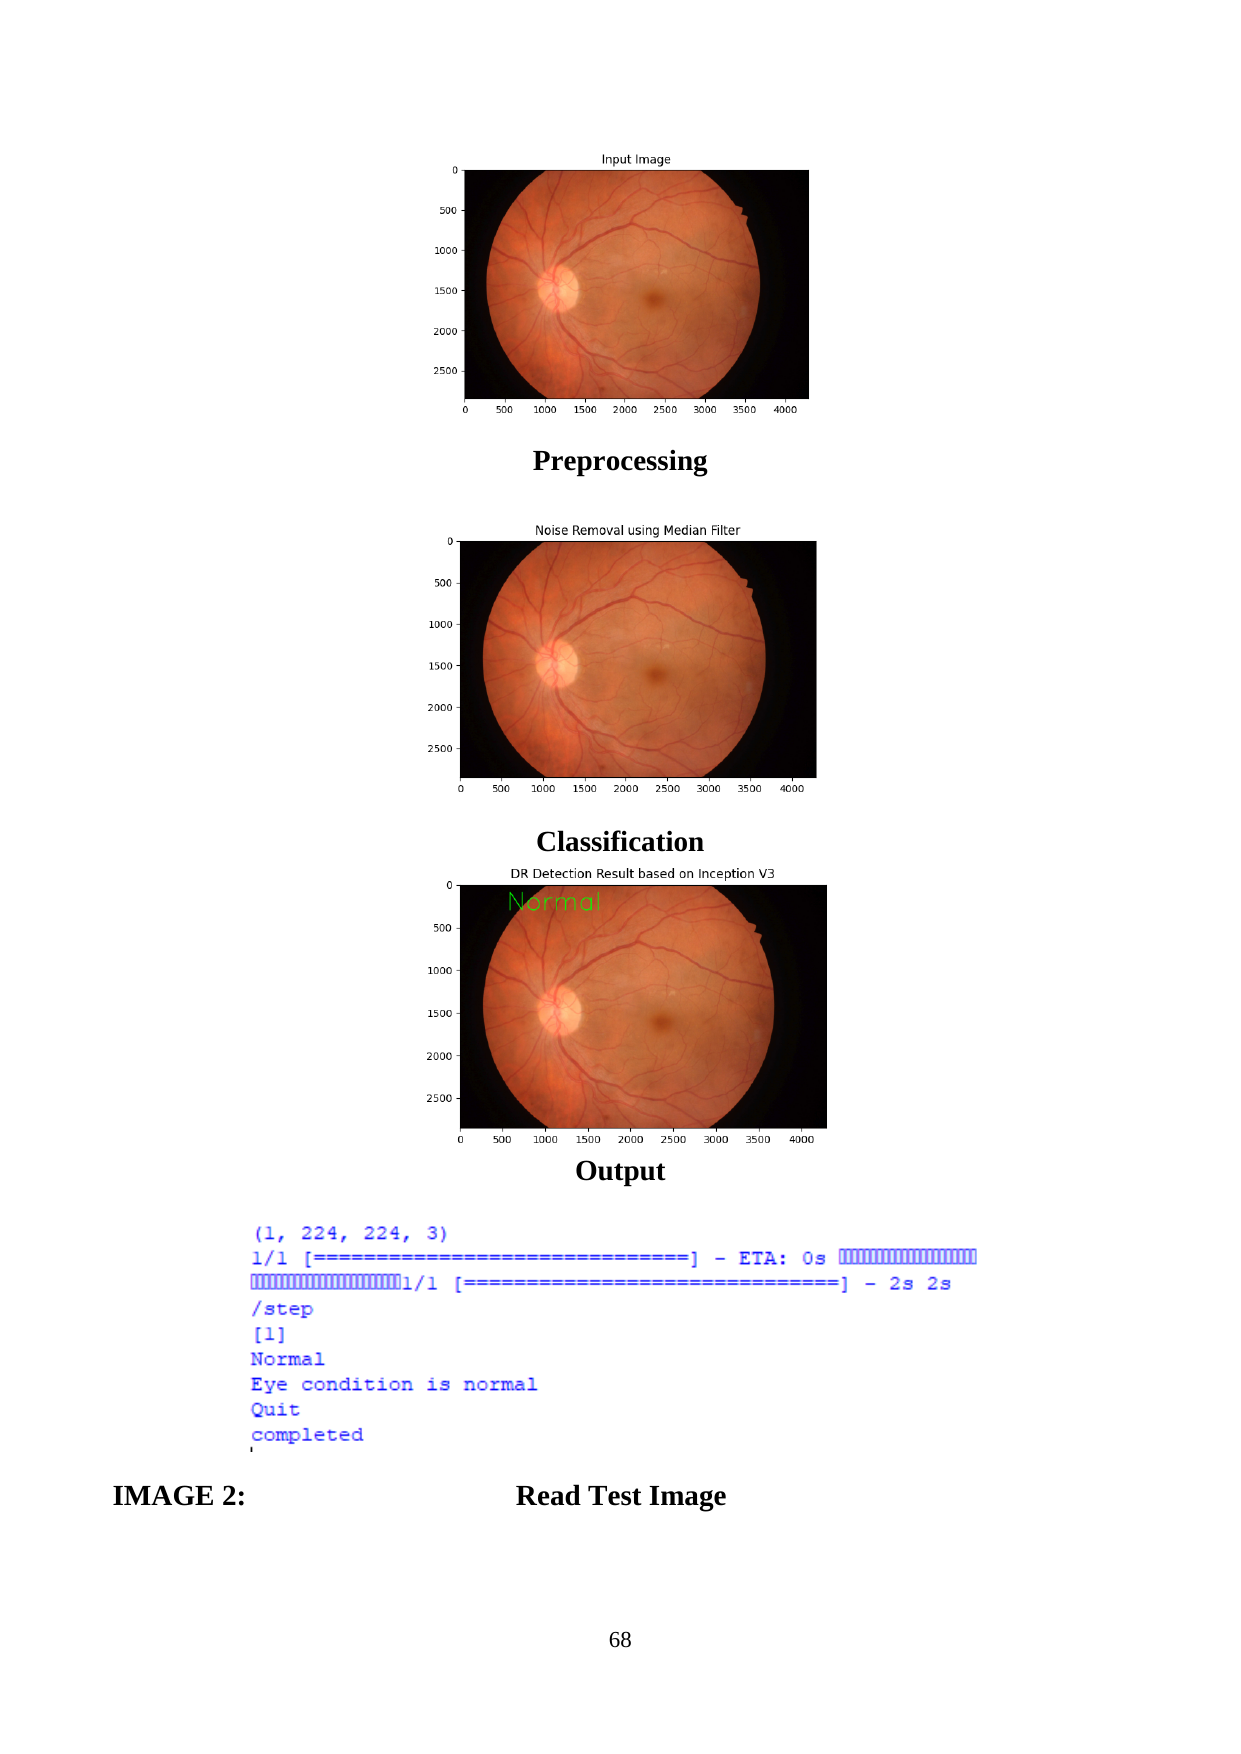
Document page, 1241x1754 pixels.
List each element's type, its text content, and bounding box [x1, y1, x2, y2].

text Output [112, 1153, 1128, 1186]
picture [426, 150, 814, 417]
picture [422, 510, 819, 799]
text Preprocessing [112, 443, 1128, 477]
picture [249, 1220, 992, 1452]
picture [412, 858, 828, 1153]
text Classification [112, 824, 1128, 858]
text IMAGE 2: Read Test Image [112, 1478, 1128, 1512]
